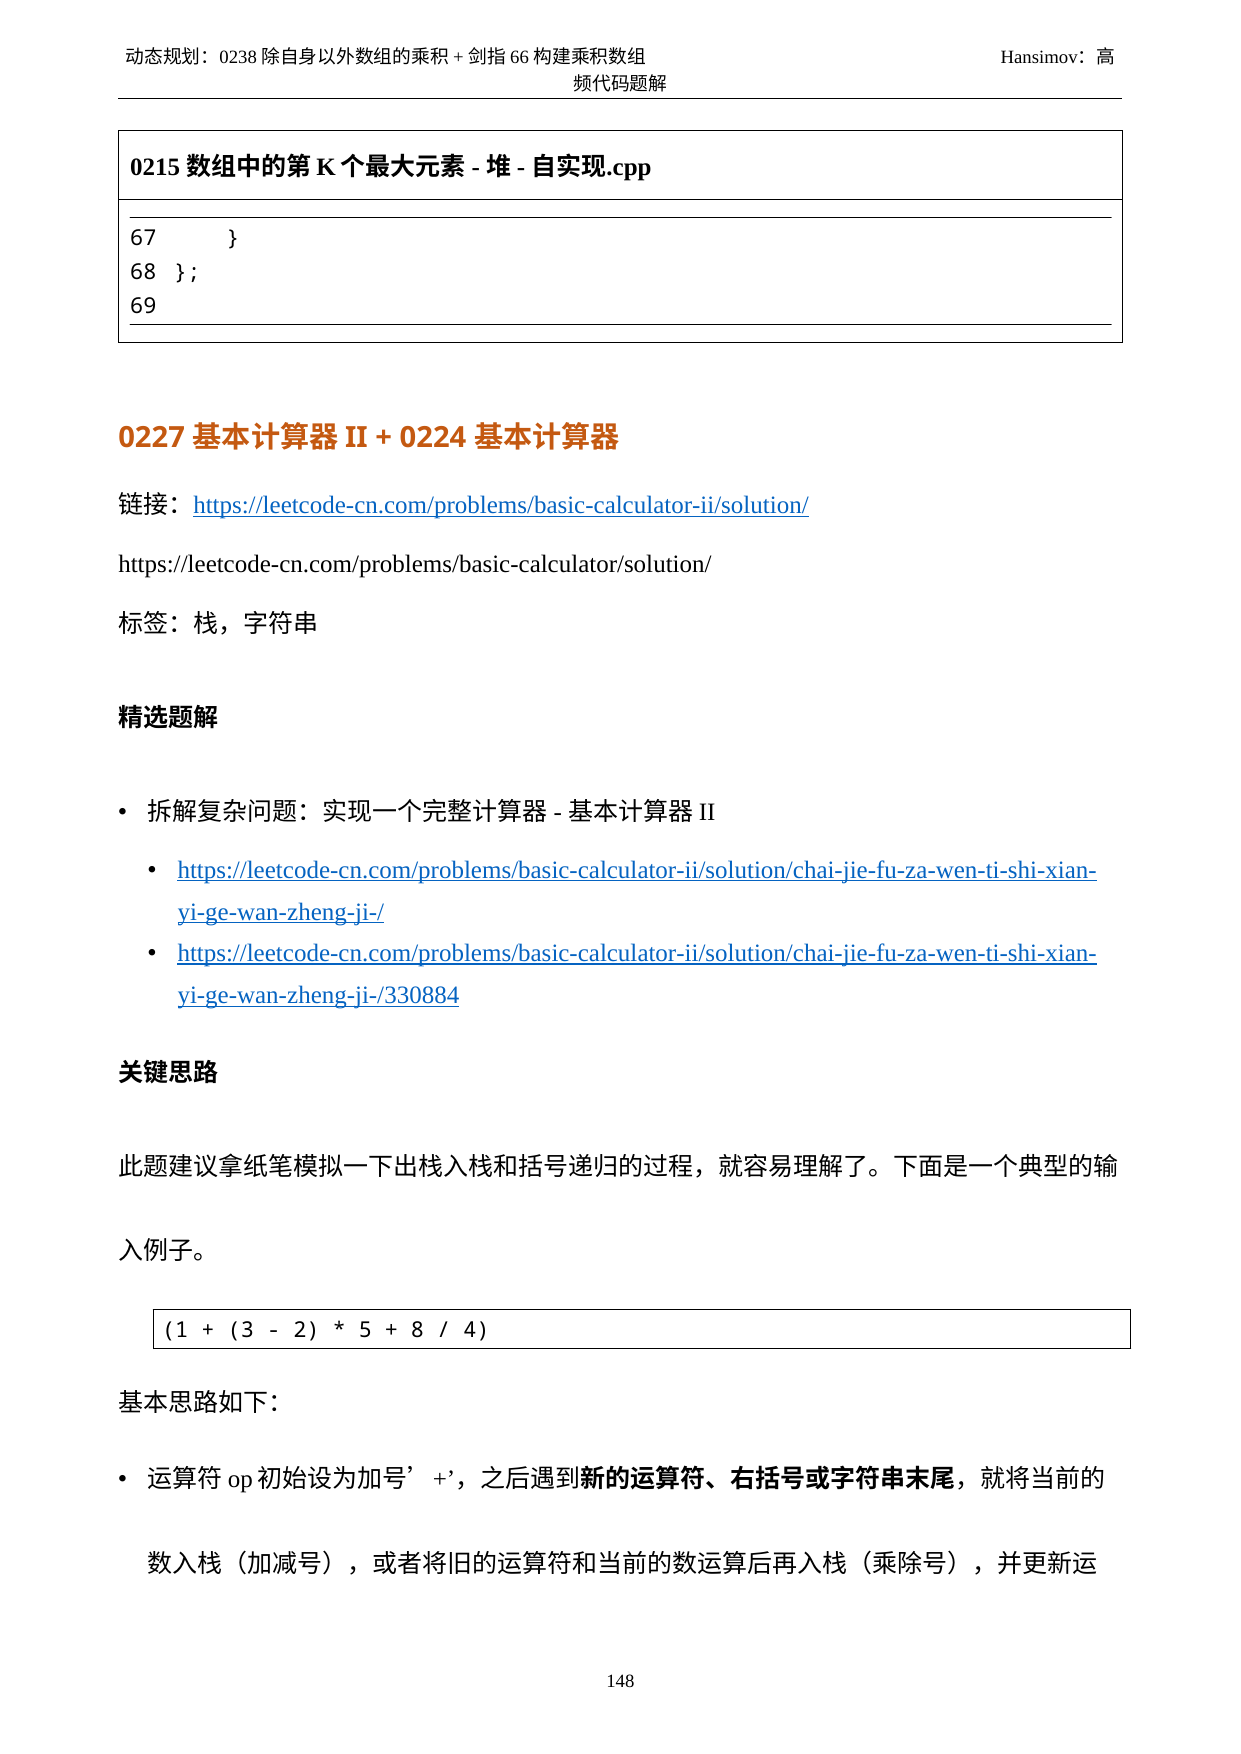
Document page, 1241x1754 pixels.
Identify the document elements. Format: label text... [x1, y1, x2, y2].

table_header 0215 数组中的第K个最大元素 - 堆 - 自实现.cpp [119, 131, 1122, 199]
text 拆解复杂问题：实现一个完整计算器 - 基本计算器 II [118, 775, 1122, 843]
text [118, 1443, 1122, 1596]
list (1 + (3 - 2) * 5 + 8 / 4) [154, 1310, 1130, 1348]
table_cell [119, 200, 1122, 342]
subtitle 关键思路 [118, 1036, 1097, 1104]
text https://leetcode-cn.com/problems/basic-calculator-ii/solution/chai-jie-fu-za-wen-ti-shi-xian-yi-ge-wan-zheng-ji-/ [148, 852, 1122, 928]
subtitle 精选题解 [118, 681, 1097, 749]
text 标签：栈，字符串 [118, 587, 1122, 655]
subtitle 0227 基本计算器 II + 0224 基本计算器 [118, 401, 1097, 469]
text 基本思路如下： [118, 1366, 1122, 1434]
text 此题建议拿纸笔模拟一下出栈入栈和括号递归的过程，就容易理解了。下面是一个典型的输入例子。 [118, 1130, 1122, 1283]
text https://leetcode-cn.com/problems/basic-calculator/solution/ [118, 546, 1122, 580]
text https://leetcode-cn.com/problems/basic-calculator-ii/solution/chai-jie-fu-za-wen-ti-shi-xian-yi-ge-wan-zheng-ji-/330884 [148, 936, 1122, 1012]
text 链接：https://leetcode-cn.com/problems/basic-calculator-ii/solution/ [118, 469, 1122, 537]
